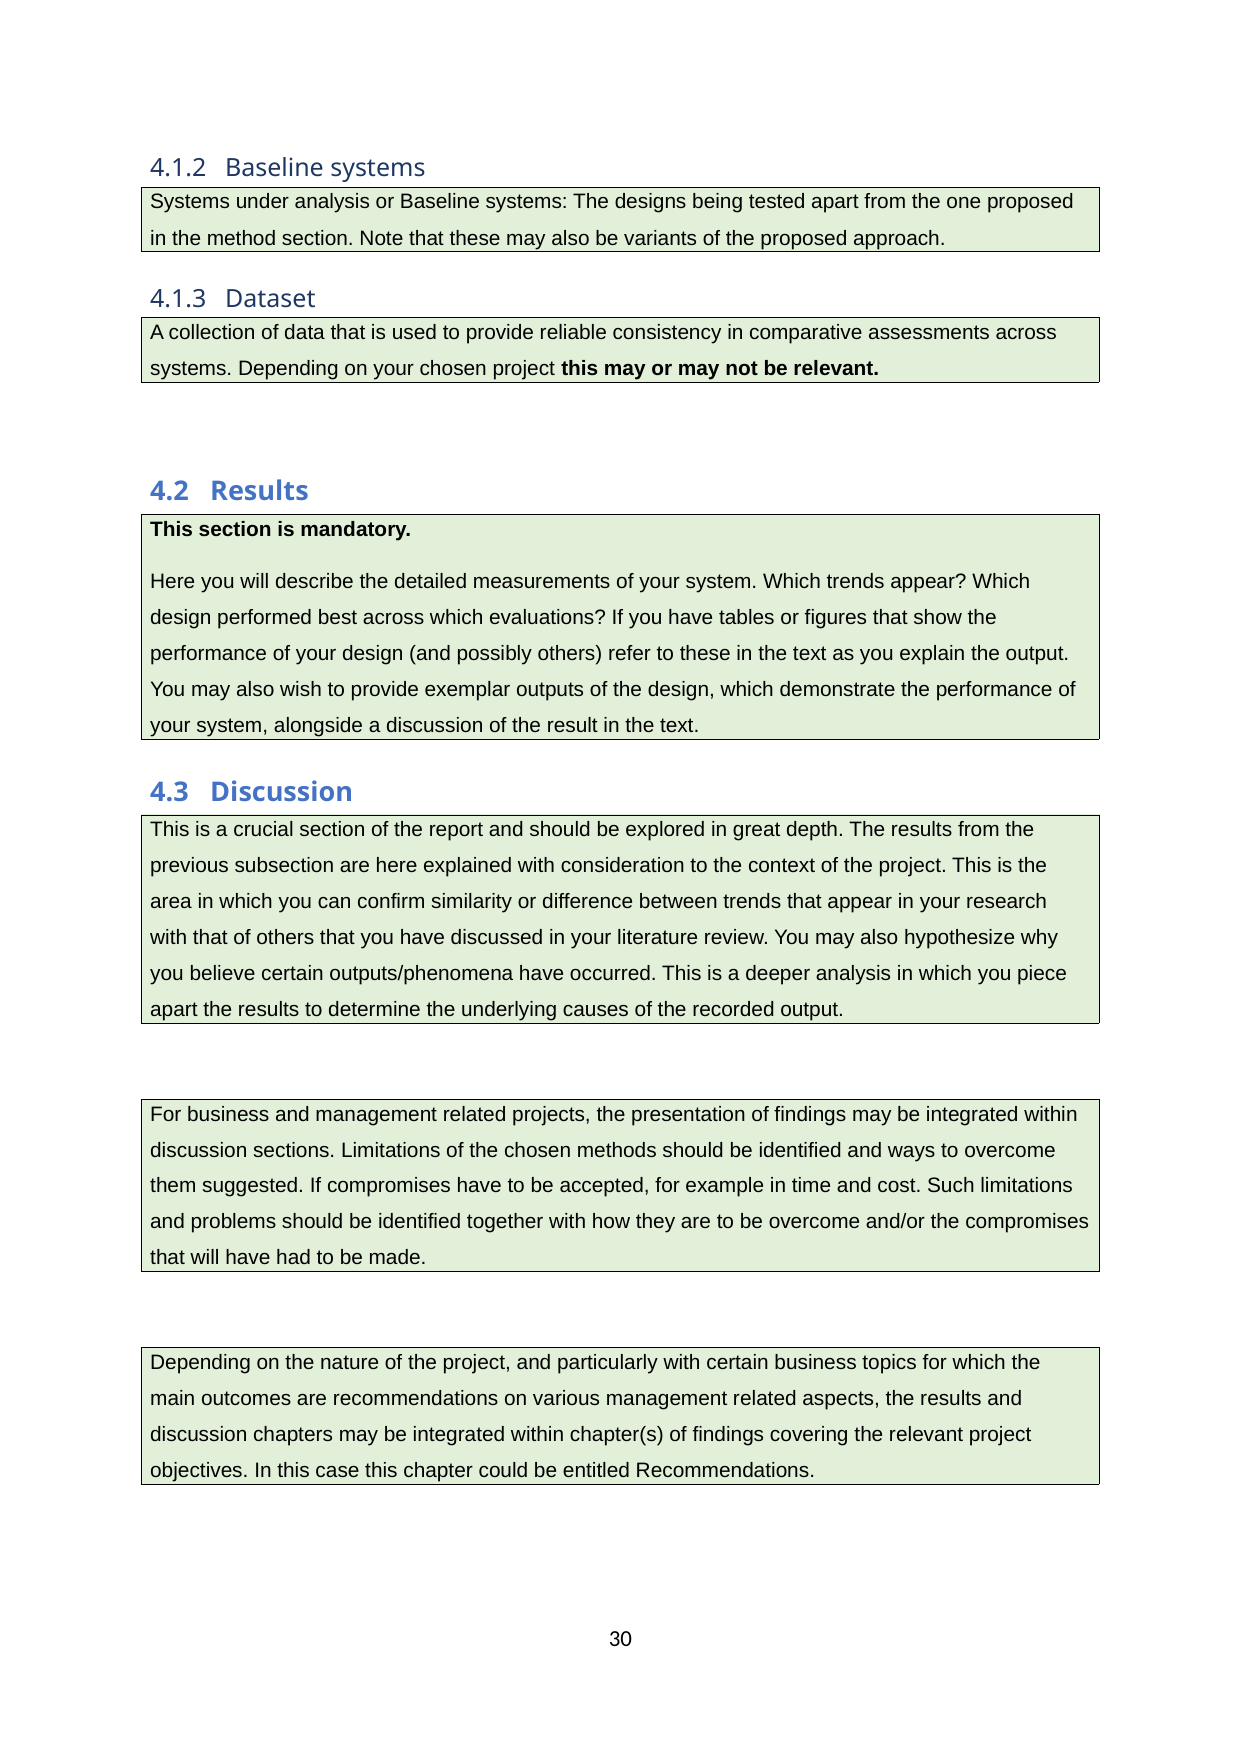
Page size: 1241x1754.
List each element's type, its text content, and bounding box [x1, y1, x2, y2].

text Depending on the nature of the project, and particularly with certain business topics for which the main outcomes are recommendations on various management related aspects, the results and discussion chapters may be integrated within chapter(s) of findings covering the relevant project objectives. In this case this chapter could be entitled Recommendations. [142, 1348, 1099, 1484]
subtitle Baseline systems [150, 150, 1090, 184]
subtitle Discussion [150, 772, 1090, 809]
subtitle Dataset [150, 281, 1090, 314]
text Here you will describe the detailed measurements of your system. Which trends appear? Which design performed best across which evaluations? If you have tables or figures that show the performance of your design (and possibly others) refer to these in the text as you explain the output. You may also wish to provide exemplar outputs of the design, which demonstrate the performance of your system, alongside a discussion of the result in the text. [142, 566, 1099, 739]
text For business and management related projects, the presentation of findings may be integrated within discussion sections. Limitations of the chosen methods should be identified and ways to overcome them suggested. If compromises have to be accepted, for example in time and cost. Such limitations and problems should be identified together with how they are to be overcome and/or the compromises that will have had to be made. [142, 1100, 1099, 1271]
subtitle Results [150, 471, 1090, 508]
text This is a crucial section of the report and should be explored in great depth. The results from the previous subsection are here explained with consideration to the context of the project. This is the area in which you can confirm similarity or difference between trends that appear in your research with that of others that you have discussed in your literature review. You may also hypothesize why you believe certain outputs/phenomena have occurred. This is a deeper analysis in which you piece apart the results to determine the underlying causes of the recorded output. [142, 816, 1099, 1023]
text Systems under analysis or Baseline systems: The designs being tested apart from the one proposed in the method section. Note that these may also be variants of the proposed approach. [142, 188, 1099, 251]
text This section is mandatory. [142, 515, 1099, 540]
text A collection of data that is used to provide reliable consistency in comparative assessments across systems. Depending on your chosen project this may or may not be relevant. [142, 318, 1099, 382]
